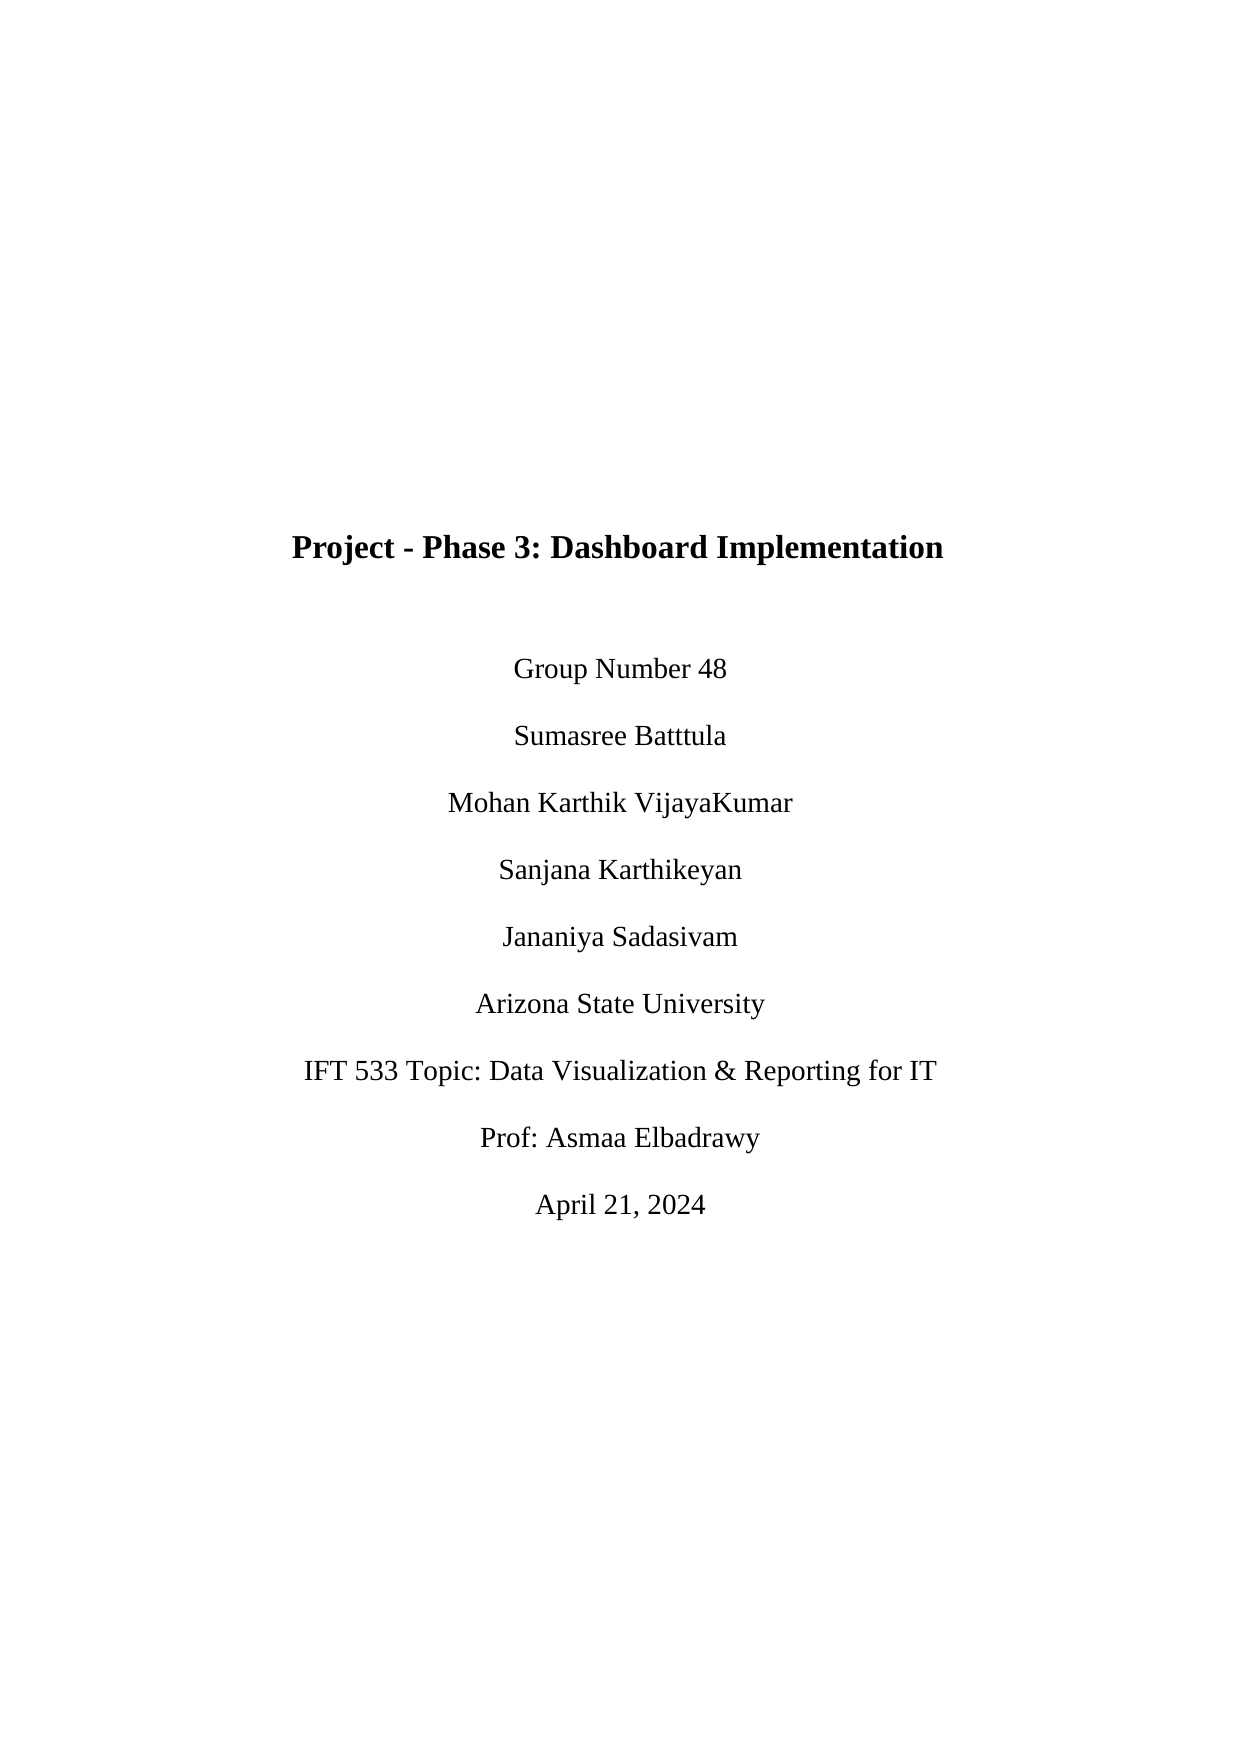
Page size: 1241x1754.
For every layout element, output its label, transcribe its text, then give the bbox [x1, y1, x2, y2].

text Group Number 48 [150, 651, 1090, 685]
subtitle Project - Phase 3: Dashboard Implementation [150, 527, 1090, 565]
text Sanjana Karthikeyan [150, 852, 1090, 886]
text April 21, 2024 [150, 1187, 1090, 1221]
text IFT 533 Topic: Data Visualization & Reporting for IT [150, 1053, 1090, 1087]
text Prof: Asmaa Elbadrawy [150, 1120, 1090, 1154]
text Sumasree Batttula [150, 718, 1090, 752]
text Arizona State University [150, 986, 1090, 1020]
text Jananiya Sadasivam [150, 919, 1090, 953]
text Mohan Karthik VijayaKumar [150, 785, 1090, 819]
